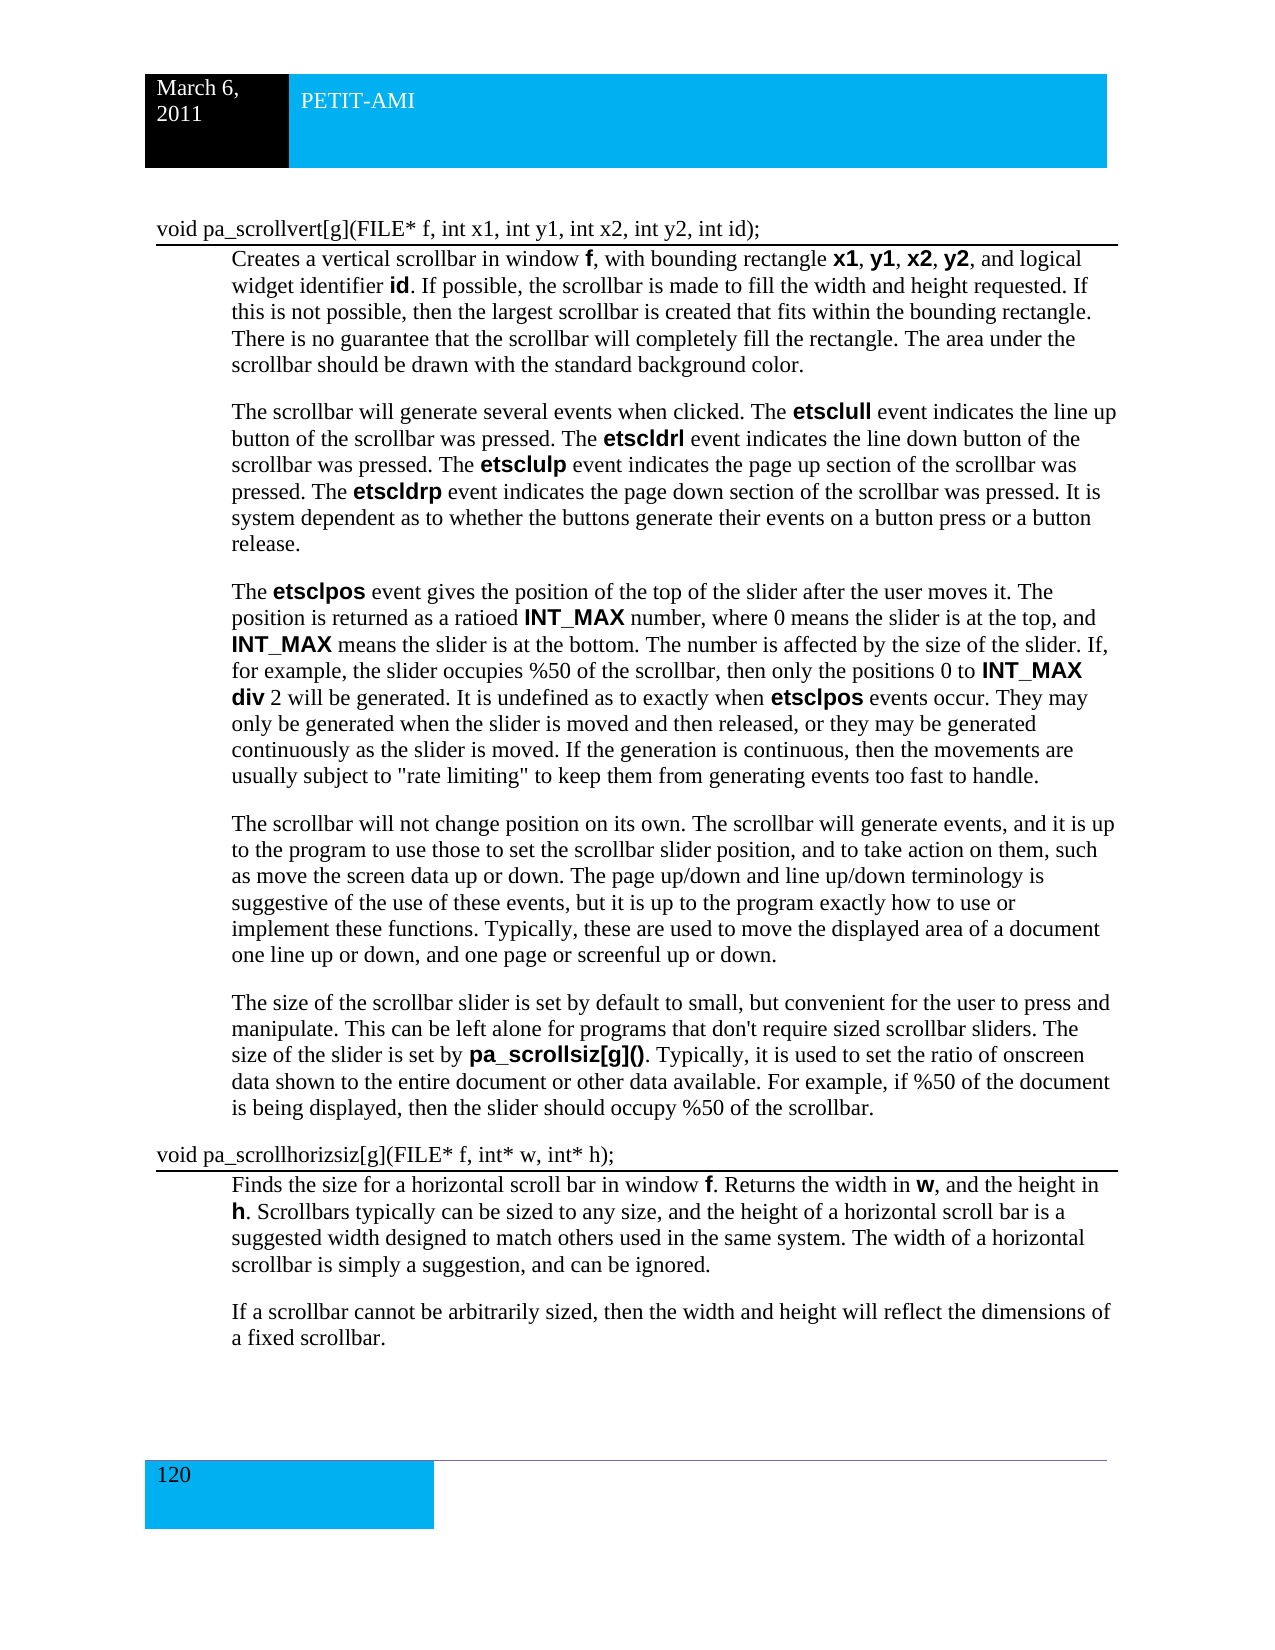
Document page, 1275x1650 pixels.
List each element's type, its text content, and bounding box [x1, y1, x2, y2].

text Creates a vertical scrollbar in window f, with bounding rectangle x1, y1, x2, y2, and logical widget identifier id. If possible, the scrollbar is made to fill the width and height requested. If this is not possible, then the largest scrollbar is created that fits within the bounding rectangle. There is no guarantee that the scrollbar will completely fill the rectangle. The area under the scrollbar should be drawn with the standard background color. [231, 246, 1118, 377]
text The scrollbar will generate several events when clicked. The etsclull event indicates the line up button of the scrollbar was pressed. The etscldrl event indicates the line down button of the scrollbar was pressed. The etsclulp event indicates the page up section of the scrollbar was pressed. The etscldrp event indicates the page down section of the scrollbar was pressed. It is system dependent as to whether the buttons generate their events on a button press or a button release. [231, 398, 1118, 557]
text Finds the size for a horizontal scroll bar in window f. Returns the width in w, and the height in h. Scrollbars typically can be sized to any size, and the height of a horizontal scroll bar is a suggested width designed to match others used in the same system. The width of a horizontal scrollbar is simply a suggestion, and can be ignored. [231, 1172, 1118, 1277]
text The etsclpos event gives the position of the top of the slider after the user moves it. The position is returned as a ratioed INT_MAX number, where 0 means the slider is at the top, and INT_MAX means the slider is at the bottom. The number is affected by the size of the slider. If, for example, the slider occupies %50 of the scrollbar, then only the positions 0 to INT_MAX div 2 will be generated. It is undefined as to exactly when etsclpos events occur. They may only be generated when the slider is moved and then released, or they may be generated continuously as the slider is moved. If the generation is continuous, then the movements are usually subject to "rate limiting" to keep them from generating events too fast to handle. [231, 578, 1118, 789]
text void pa_scrollhorizsiz[g](FILE* f, int* w, int* h); [156, 1141, 1118, 1170]
text If a scrollbar cannot be arbitrarily sized, then the width and height will reflect the dimensions of a fixed scrollbar. [231, 1298, 1118, 1351]
text The size of the scrollbar slider is set by default to small, but convenient for the user to press and manipulate. This can be left alone for programs that don't require sized scrollbar sliders. The size of the slider is set by pa_scrollsiz[g](). Typically, it is used to set the ratio of onscreen data shown to the entire document or other data available. For example, if %50 of the document is being displayed, then the slider should occupy %50 of the scrollbar. [231, 989, 1118, 1121]
text void pa_scrollvert[g](FILE* f, int x1, int y1, int x2, int y2, int id); [156, 215, 1118, 244]
text The scrollbar will not change position on its own. The scrollbar will generate events, and it is up to the program to use those to set the scrollbar slider position, and to take action on them, such as move the screen data up or down. The page up/down and line up/down terminology is suggestive of the use of these events, but it is up to the program exactly how to use or implement these functions. Typically, these are used to move the displayed area of a document one line up or down, and one page or screenful up or down. [231, 810, 1118, 968]
